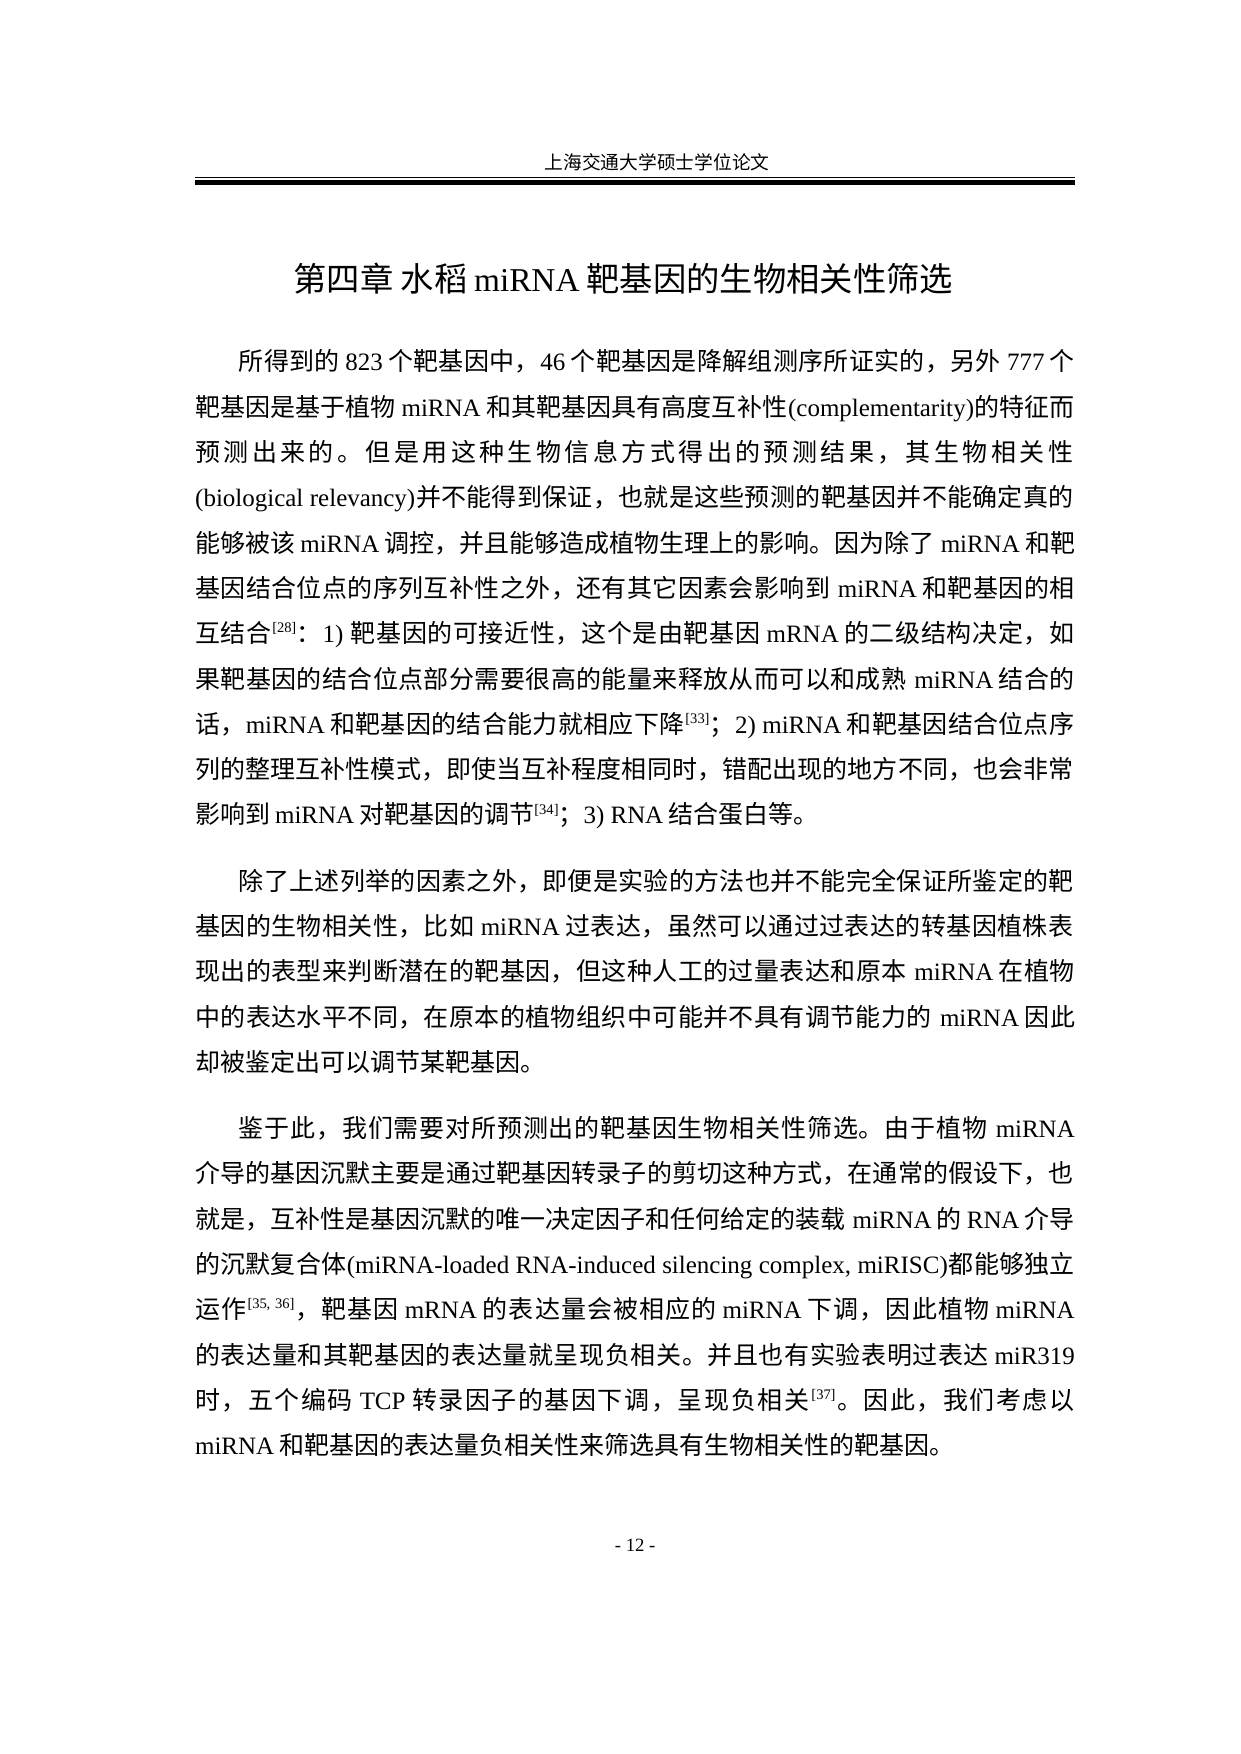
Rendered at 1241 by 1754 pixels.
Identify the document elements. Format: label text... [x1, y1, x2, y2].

subtitle 水稻miRNA靶基因的生物相关性筛选 [225, 252, 1075, 301]
text 除了上述列举的因素之外，即便是实验的方法也并不能完全保证所鉴定的靶基因的生物相关性，比如miRNA过表达，虽然可以通过过表达的转基因植株表现出的表型来判断潜在的靶基因，但这种人工的过量表达和原本miRNA在植物中的表达水平不同，在原本的植物组织中可能并不具有调节能力的miRNA因此却被鉴定出可以调节某靶基因。 [195, 861, 1075, 1079]
text 鉴于此，我们需要对所预测出的靶基因生物相关性筛选。由于植物miRNA介导的基因沉默主要是通过靶基因转录子的剪切这种方式，在通常的假设下，也就是，互补性是基因沉默的唯一决定因子和任何给定的装载miRNA的RNA介导的沉默复合体(miRNA-loaded RNA-induced silencing complex, miRISC)都能够独立运作[, ]，靶基因mRNA的表达量会被相应的miRNA下调，因此植物miRNA的表达量和其靶基因的表达量就呈现负相关。并且也有实验表明过表达miR319时，五个编码TCP转录因子的基因下调，呈现负相关[]。因此，我们考虑以miRNA和靶基因的表达量负相关性来筛选具有生物相关性的靶基因。 [195, 1108, 1075, 1462]
text 所得到的823个靶基因中，46个靶基因是降解组测序所证实的，另外777个靶基因是基于植物miRNA和其靶基因具有高度互补性(complementarity)的特征而预测出来的。但是用这种生物信息方式得出的预测结果，其生物相关性(biological relevancy)并不能得到保证，也就是这些预测的靶基因并不能确定真的能够被该miRNA调控，并且能够造成植物生理上的影响。因为除了miRNA和靶基因结合位点的序列互补性之外，还有其它因素会影响到miRNA和靶基因的相互结合[28]：1) 靶基因的可接近性，这个是由靶基因mRNA的二级结构决定，如果靶基因的结合位点部分需要很高的能量来释放从而可以和成熟miRNA结合的话，miRNA和靶基因的结合能力就相应下降[]；2) miRNA和靶基因结合位点序列的整理互补性模式，即使当互补程度相同时，错配出现的地方不同，也会非常影响到miRNA对靶基因的调节[]；3) RNA结合蛋白等。 [195, 342, 1075, 831]
